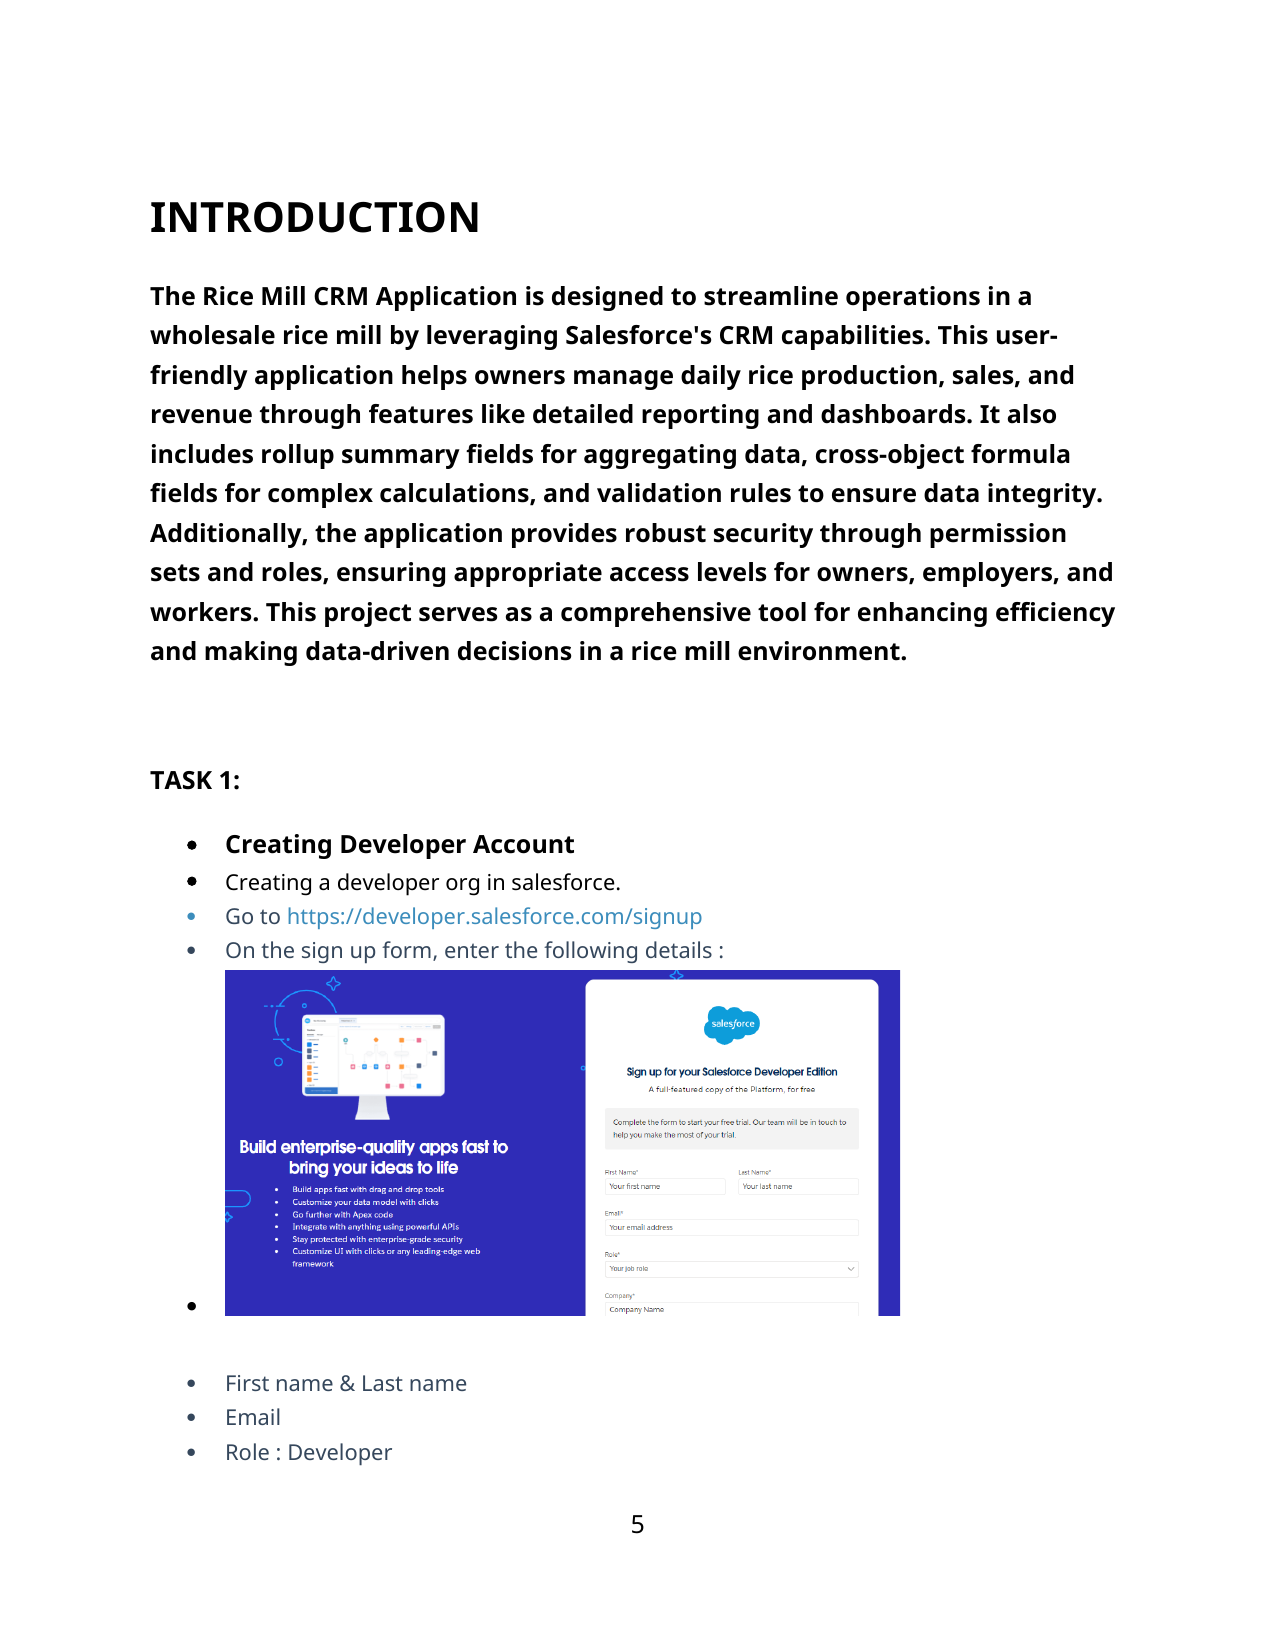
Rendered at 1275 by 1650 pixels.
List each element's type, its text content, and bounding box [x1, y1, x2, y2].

list Email [187, 1402, 1125, 1432]
list Creating a developer org in salesforce. [187, 867, 1125, 896]
list On the sign up form, enter the following details : [187, 936, 1125, 965]
text The Rice Mill CRM Application is designed to streamline operations in a wholesale rice mill by leveraging Salesforce's CRM capabilities. This user-friendly application helps owners manage daily rice production, sales, and revenue through features like detailed reporting and dashboards. It also includes rollup summary fields for aggregating data, cross-object formula fields for complex calculations, and validation rules to ensure data integrity. Additionally, the application provides robust security through permission sets and roles, ensuring appropriate access levels for owners, employers, and workers. This project serves as a comprehensive tool for enhancing efficiency and making data-driven decisions in a rice mill environment. [150, 278, 1125, 668]
list Role : Developer [187, 1436, 1125, 1466]
text TASK 1: [150, 763, 1125, 797]
list Go to https://developer.salesforce.com/signup [187, 901, 1125, 931]
list Creating Developer Account [187, 827, 1125, 861]
subtitle INTRODUCTION [150, 187, 1125, 244]
list First name & Last name [187, 1367, 1125, 1397]
picture [225, 970, 901, 1316]
